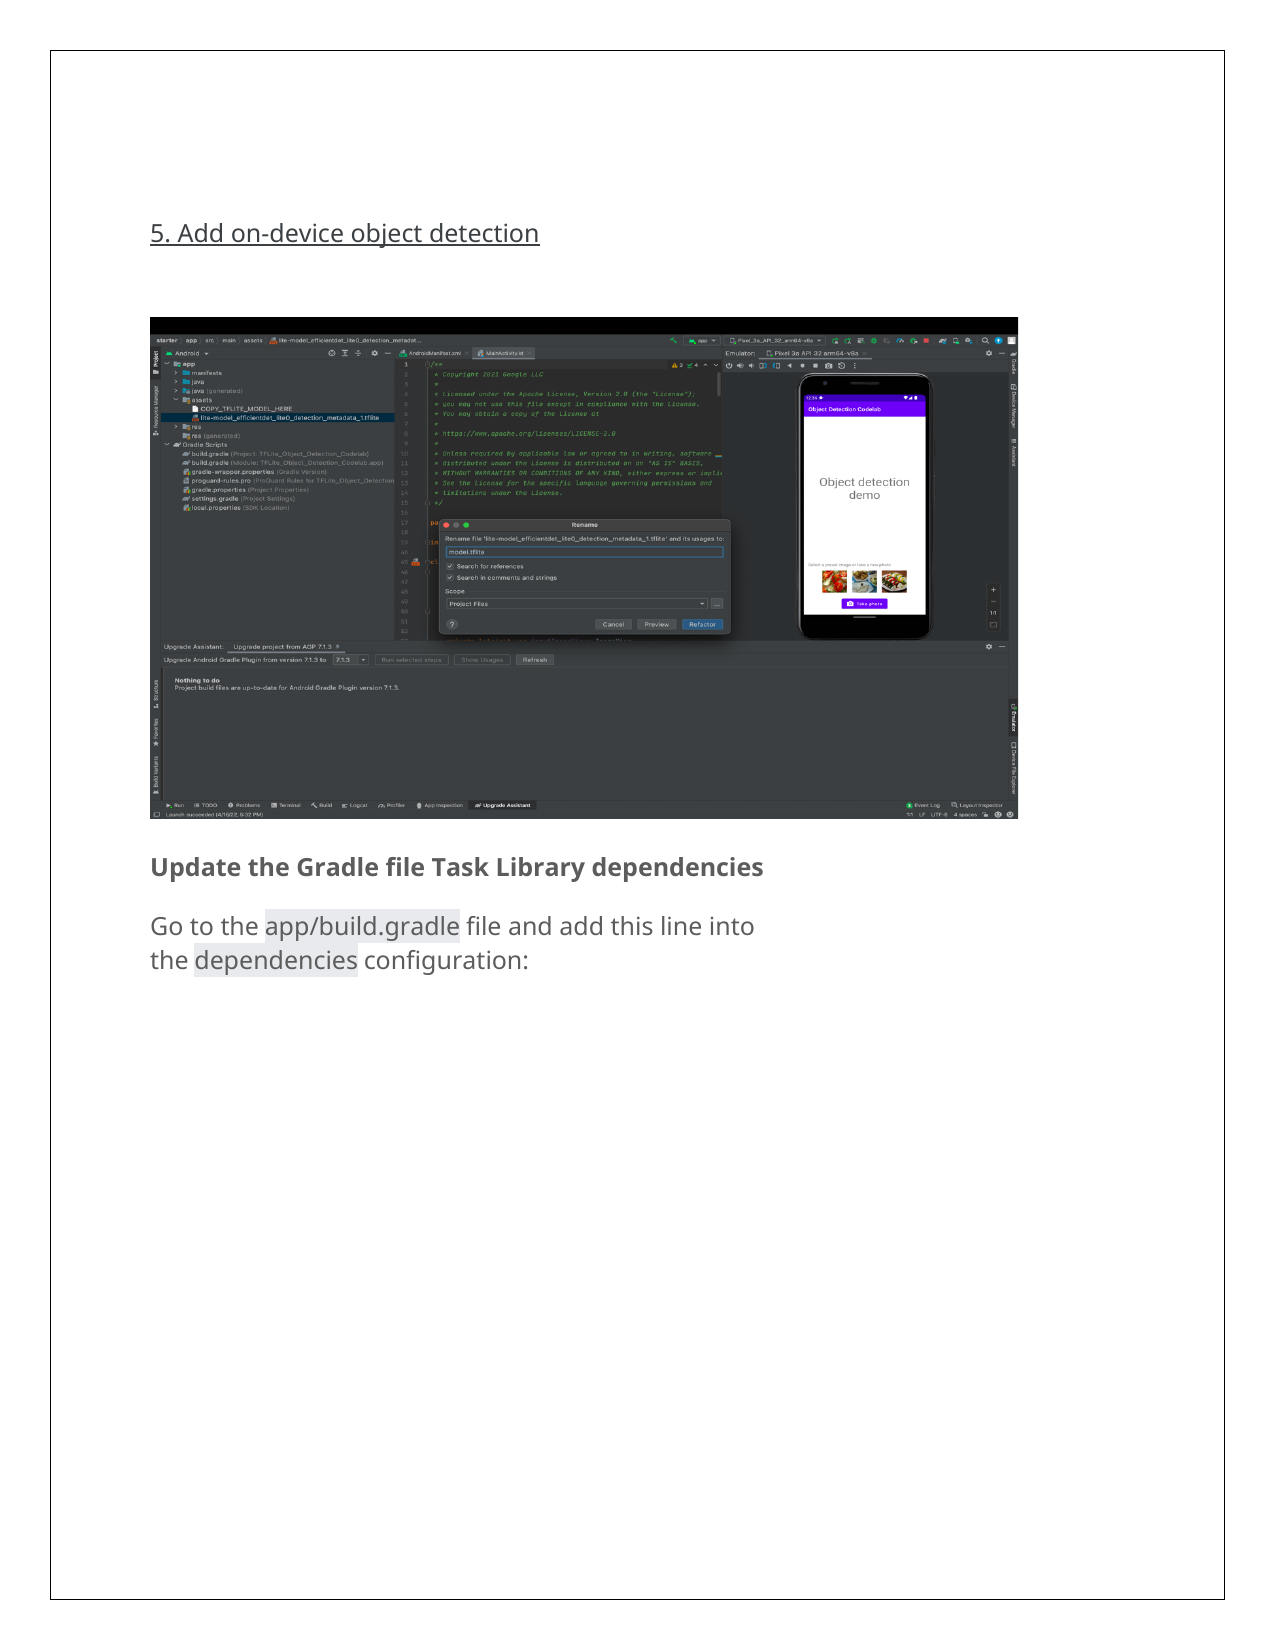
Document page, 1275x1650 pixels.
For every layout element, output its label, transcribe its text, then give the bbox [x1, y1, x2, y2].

text Update the Gradle file Task Library dependencies [150, 849, 1125, 884]
picture [150, 317, 1019, 819]
text Go to the app/build.gradle file and add this line into the dependencies configuration: [358, 909, 1125, 977]
text Go to the app/build.gradle file and add this line into the dependencies configuration: [150, 909, 265, 977]
subtitle 5. Add on-device object detection [150, 215, 1125, 249]
